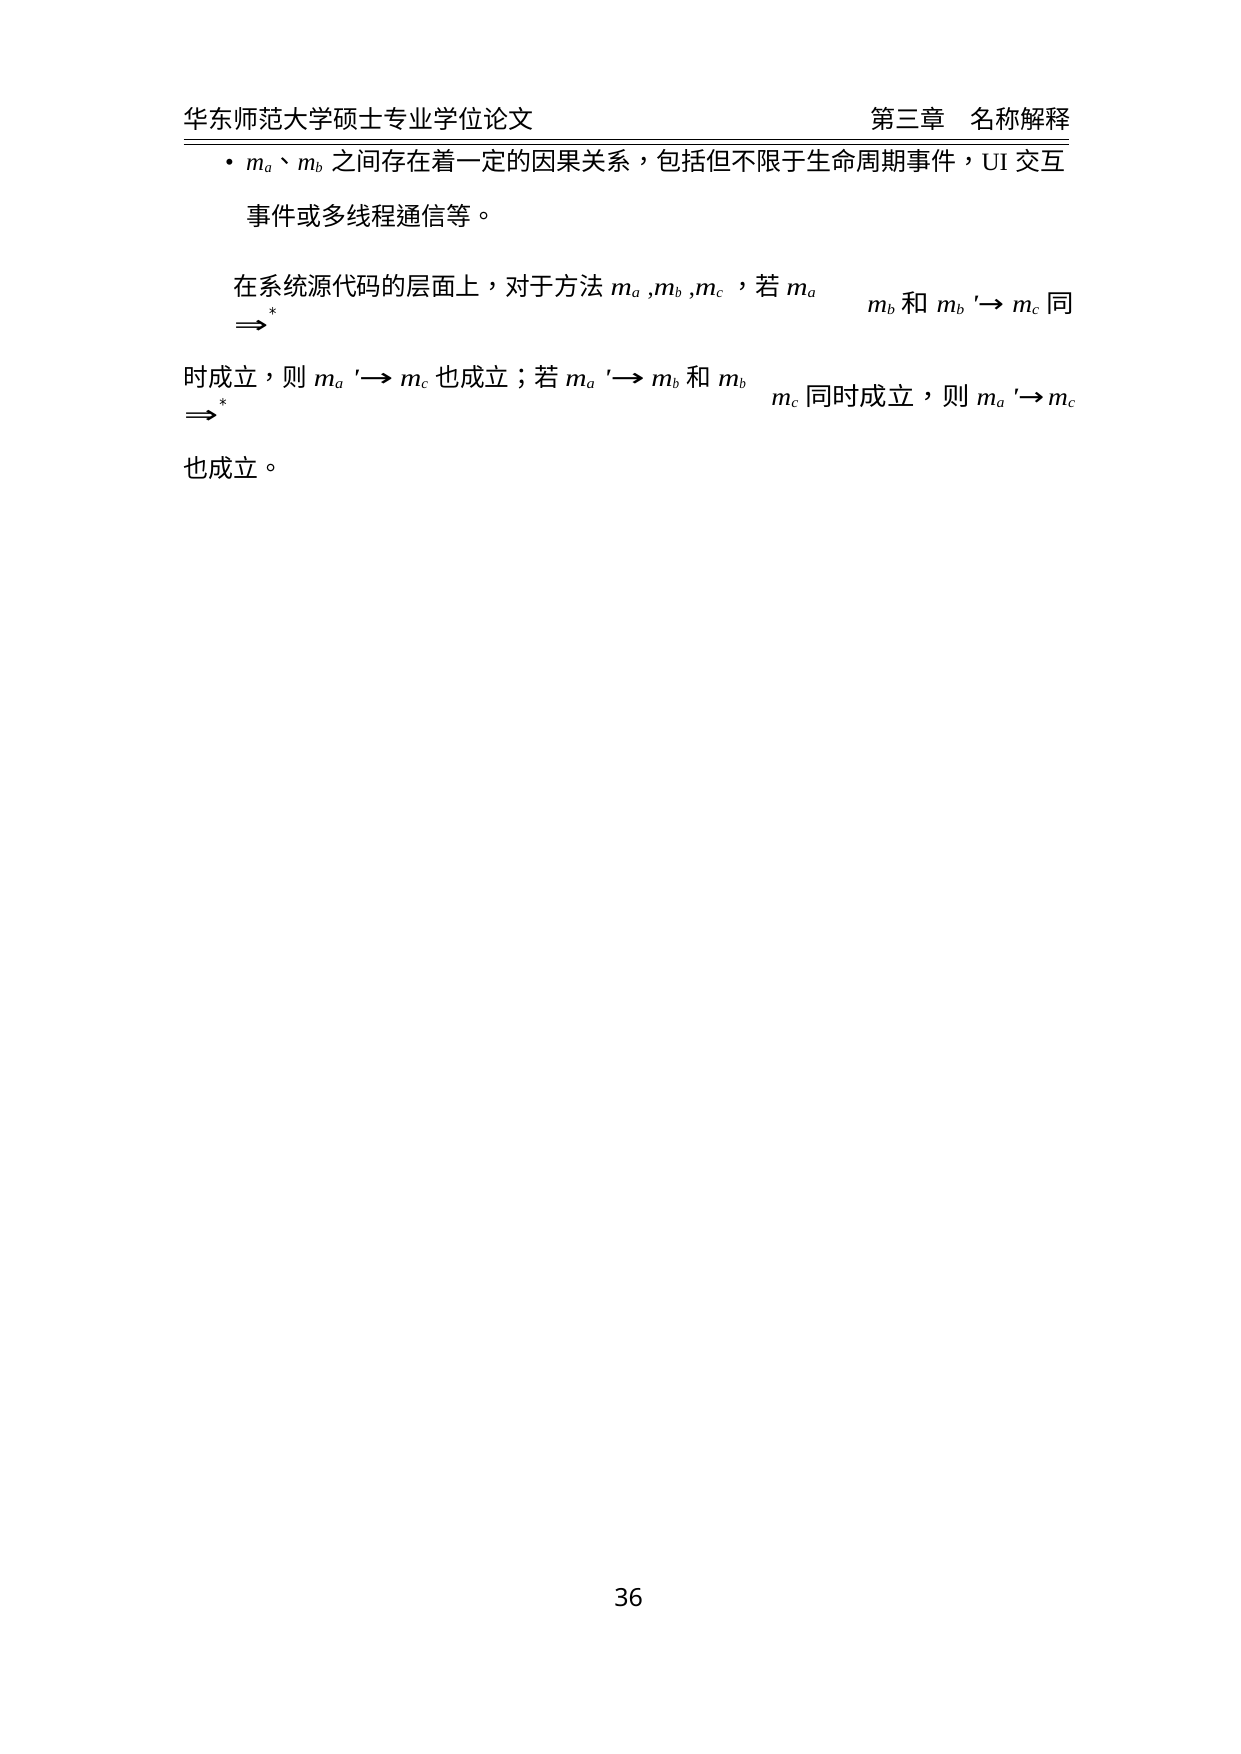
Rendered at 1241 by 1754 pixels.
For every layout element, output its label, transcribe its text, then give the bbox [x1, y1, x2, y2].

text mc 同时成立，则 ma '→ mc [771, 378, 1188, 413]
text 在系统源代码的层面上，对于方法 ma ,mb ,mc ，若 ma ⇒∗ [233, 269, 851, 341]
text 也成立。 [184, 450, 755, 484]
text mb 和 mb '→ mc 同 [867, 285, 1188, 319]
list ma、mb 之间存在着一定的因果关系，包括但不限于生命周期事件，UI 交互事件或多线程通信等。 [225, 144, 1070, 232]
text 时成立，则 ma '→ mc 也成立；若 ma '→ mb 和 mb ⇒∗ [184, 359, 755, 431]
